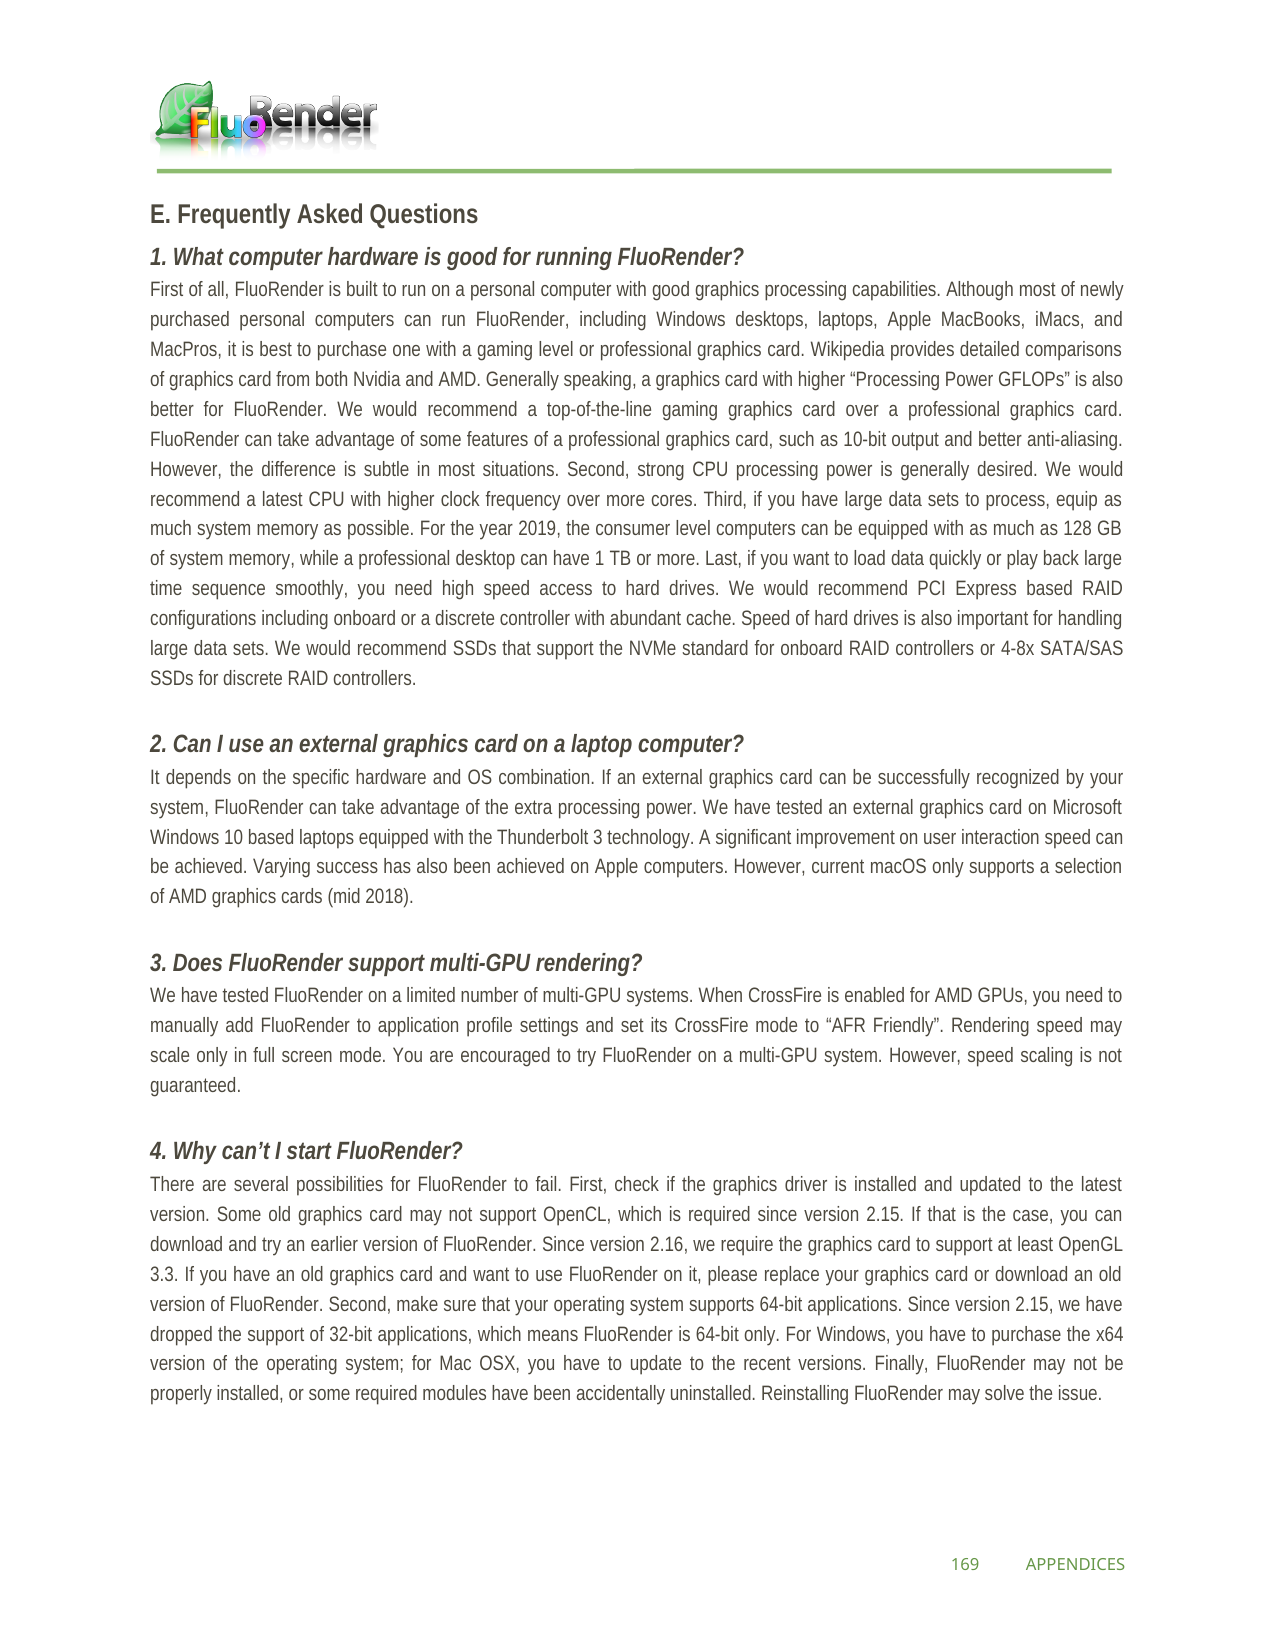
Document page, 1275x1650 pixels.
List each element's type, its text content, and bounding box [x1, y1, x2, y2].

subtitle E. Frequently Asked Questions [150, 198, 1125, 229]
subtitle 2. Can I use an external graphics card on a laptop computer? [150, 729, 1125, 758]
text It depends on the specific hardware and OS combination. If an external graphics card can be successfully recognized by your system, FluoRender can take advantage of the extra processing power. We have tested an external graphics card on Microsoft Windows 10 based laptops equipped with the Thunderbolt 3 technology. A significant improvement on user interaction speed can be achieved. Varying success has also been achieved on Apple computers. However, current macOS only supports a selection of AMD graphics cards (mid 2018). [150, 765, 1125, 908]
text There are several possibilities for FluoRender to fail. First, check if the graphics driver is installed and updated to the latest version. Some old graphics card may not support OpenCL, which is required since version 2.15. If that is the case, you can download and try an earlier version of FluoRender. Since version 2.16, we require the graphics card to support at least OpenGL 3.3. If you have an old graphics card and want to use FluoRender on it, please replace your graphics card or download an old version of FluoRender. Second, make sure that your operating system supports 64-bit applications. Since version 2.15, we have dropped the support of 32-bit applications, which means FluoRender is 64-bit only. For Windows, you have to purchase the x64 version of the operating system; for Mac OSX, you have to update to the recent versions. Finally, FluoRender may not be properly installed, or some required modules have been accidentally uninstalled. Reinstalling FluoRender may solve the issue. [150, 1172, 1125, 1405]
text First of all, FluoRender is built to run on a personal computer with good graphics processing capabilities. Although most of newly purchased personal computers can run FluoRender, including Windows desktops, laptops, Apple MacBooks, iMacs, and MacPros, it is best to purchase one with a gaming level or professional graphics card. Wikipedia provides detailed comparisons of graphics card from both Nvidia and AMD. Generally speaking, a graphics card with higher “Processing Power GFLOPs” is also better for FluoRender. We would recommend a top-of-the-line gaming graphics card over a professional graphics card. FluoRender can take advantage of some features of a professional graphics card, such as 10-bit output and better anti-aliasing. However, the difference is subtle in most situations. Second, strong CPU processing power is generally desired. We would recommend a latest CPU with higher clock frequency over more cores. Third, if you have large data sets to process, equip as much system memory as possible. For the year 2019, the consumer level computers can be equipped with as much as 128 GB of system memory, while a professional desktop can have 1 TB or more. Last, if you want to load data quickly or play back large time sequence smoothly, you need high speed access to hard drives. We would recommend PCI Express based RAID configurations including onboard or a discrete controller with abundant cache. Speed of hard drives is also important for handling large data sets. We would recommend SSDs that support the NVMe standard for onboard RAID controllers or 4-8x SATA/SAS SSDs for discrete RAID controllers. [150, 277, 1125, 690]
subtitle 3. Does FluoRender support multi-GPU rendering? [150, 948, 1125, 976]
subtitle 4. Why can’t I start FluoRender? [150, 1136, 1125, 1165]
picture [150, 75, 379, 162]
subtitle 1. What computer hardware is good for running FluoRender? [150, 241, 1125, 270]
text We have tested FluoRender on a limited number of multi-GPU systems. When CrossFire is enabled for AMD GPUs, you need to manually add FluoRender to application profile settings and set its CrossFire mode to “AFR Friendly”. Rendering speed may scale only in full screen mode. You are encouraged to try FluoRender on a multi-GPU system. However, speed scaling is not guaranteed. [150, 983, 1125, 1097]
